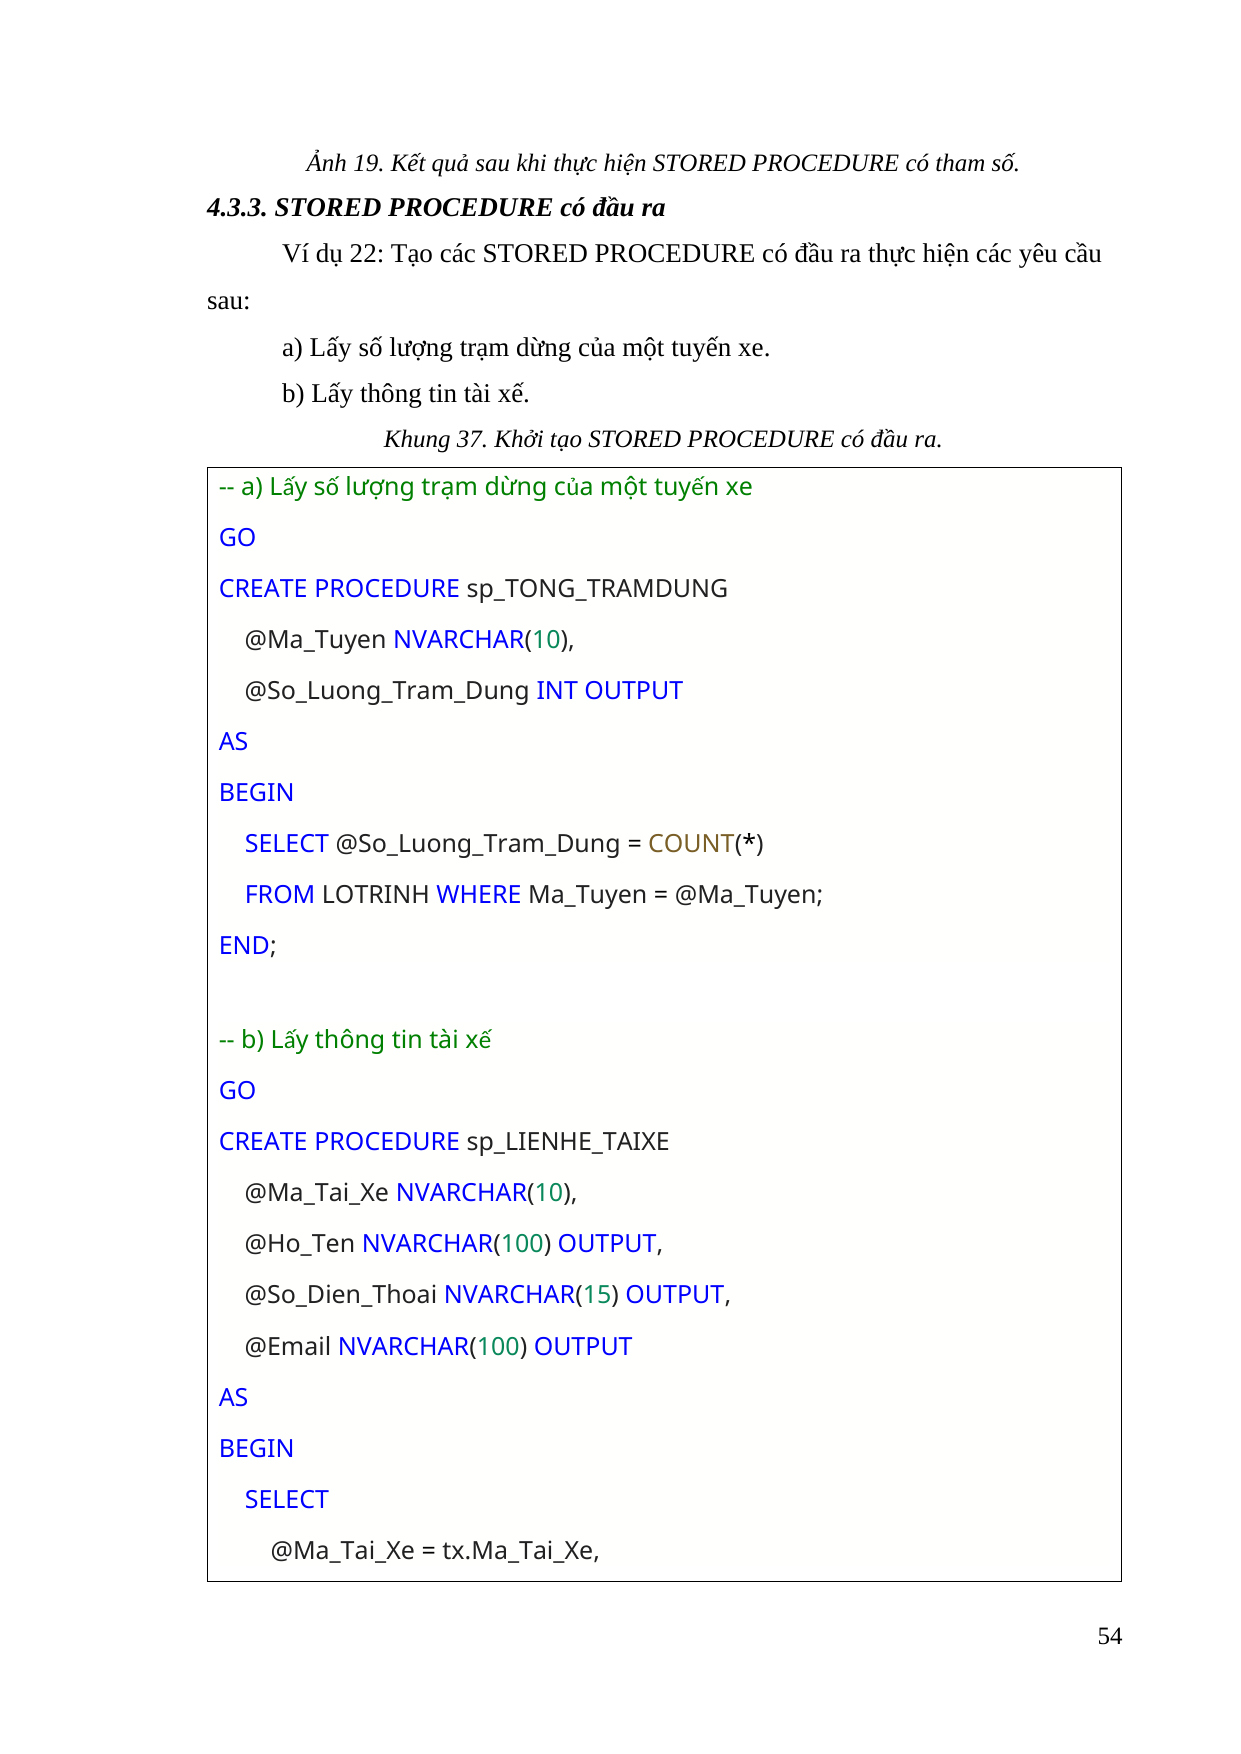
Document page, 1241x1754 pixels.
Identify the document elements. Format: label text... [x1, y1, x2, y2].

text Ví dụ 22: Tạo các STORED PROCEDURE có đầu ra thực hiện các yêu cầu sau: [207, 237, 1122, 315]
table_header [208, 468, 1121, 1581]
text b) Lấy thông tin tài xế. [207, 377, 1122, 409]
text a) Lấy số lượng trạm dừng của một tuyến xe. [207, 331, 1122, 362]
text Ảnh 19. Kết quả sau khi thực hiện STORED PROCEDURE có tham số. [207, 148, 1122, 176]
subtitle 4.3.3. STORED PROCEDURE có đầu ra [207, 191, 1122, 222]
text Khung 37. Khởi tạo STORED PROCEDURE có đầu ra. [207, 424, 1122, 453]
